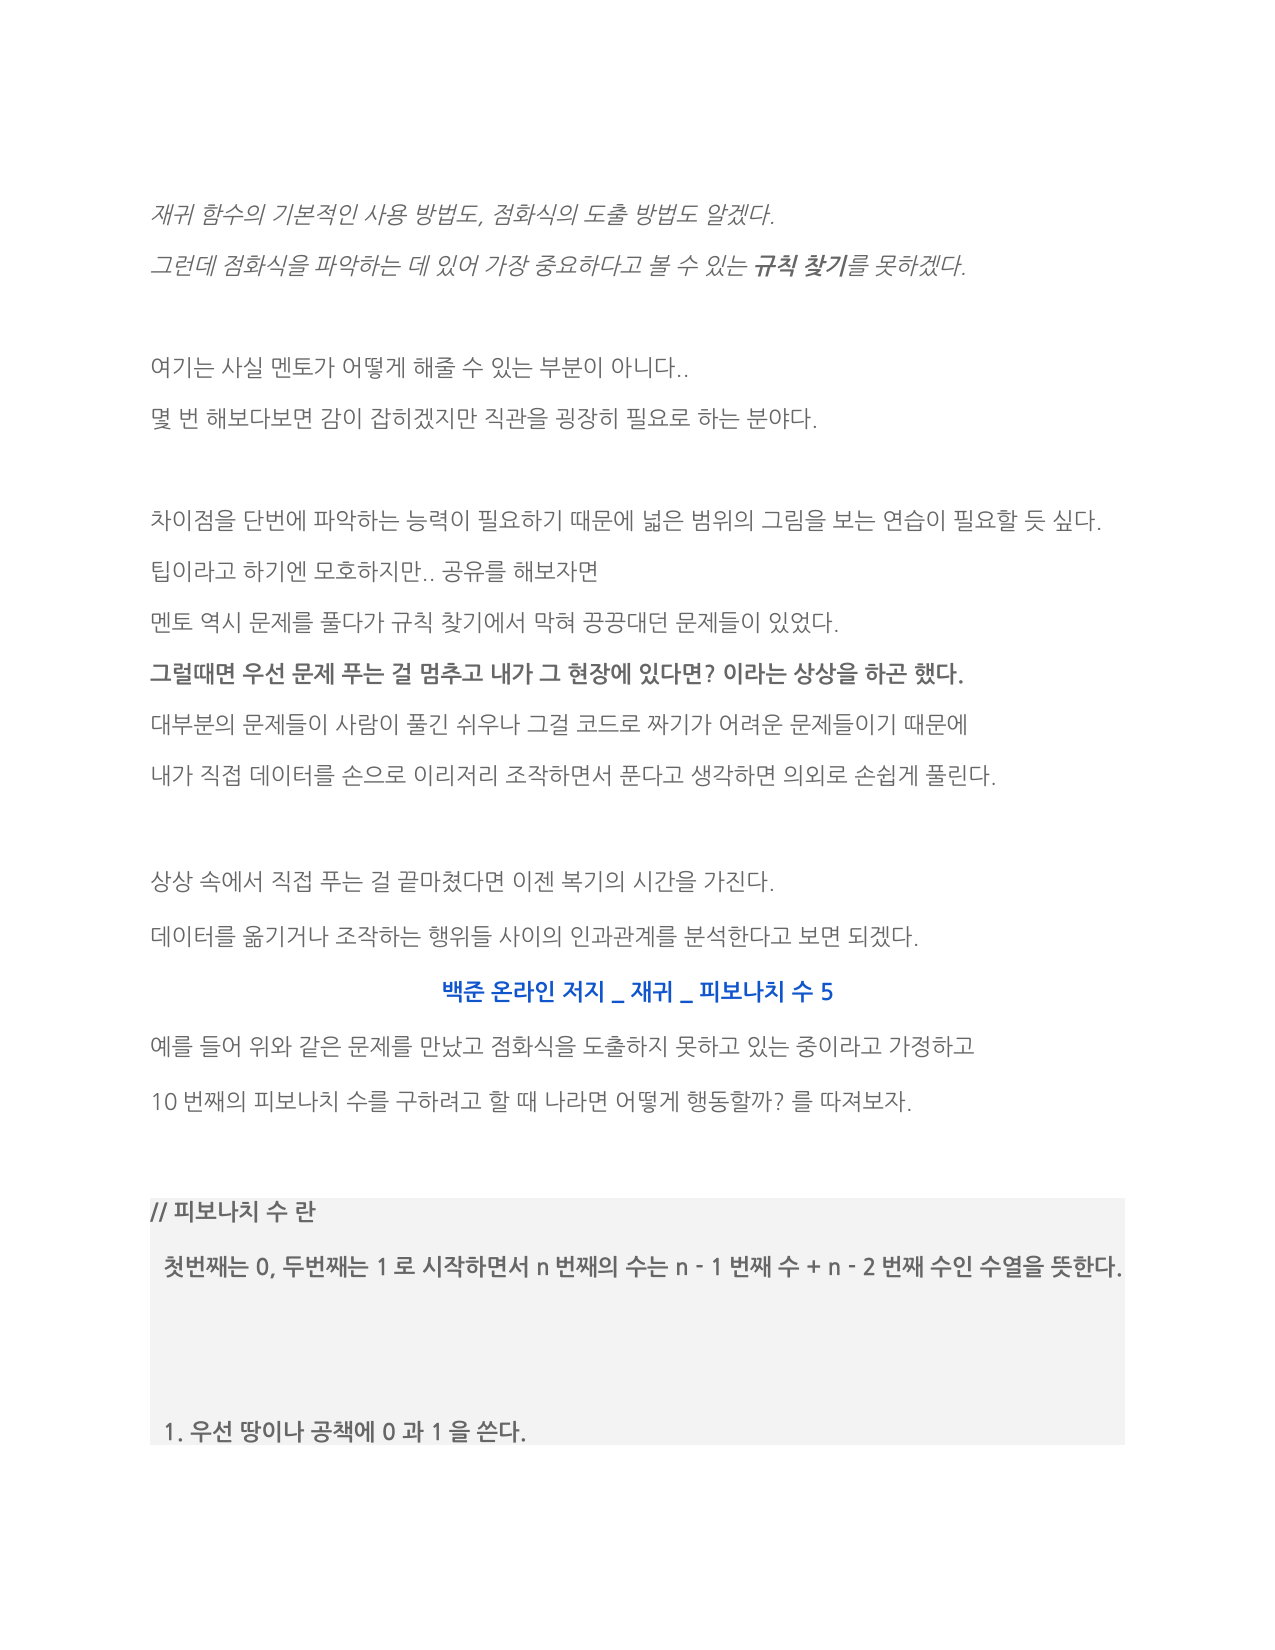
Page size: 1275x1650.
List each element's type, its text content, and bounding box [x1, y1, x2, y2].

text 대부분의 문제들이 사람이 풀긴 쉬우나 그걸 코드로 짜기가 어려운 문제들이기 때문에 [150, 711, 1125, 738]
text 몇 번 해보다보면 감이 잡히겠지만 직관을 굉장히 필요로 하는 분야다. [150, 405, 1125, 432]
text 데이터를 옮기거나 조작하는 행위들 사이의 인과관계를 분석한다고 보면 되겠다. [150, 923, 1125, 950]
text 여기는 사실 멘토가 어떻게 해줄 수 있는 부분이 아니다.. [150, 354, 1125, 381]
text 10번째의 피보나치 수를 구하려고 할 때 나라면 어떻게 행동할까? 를 따져보자. [150, 1088, 1125, 1115]
text 1. 우선 땅이나 공책에 0 과 1을 쓴다. [150, 1418, 1125, 1445]
text 차이점을 단번에 파악하는 능력이 필요하기 때문에 넓은 범위의 그림을 보는 연습이 필요할 듯 싶다. [150, 507, 1125, 534]
text 팁이라고 하기엔 모호하지만.. 공유를 해보자면 [150, 558, 1125, 585]
text // 피보나치 수 란 [150, 1198, 1125, 1225]
text 그런데 점화식을 파악하는 데 있어 가장 중요하다고 볼 수 있는 규칙 찾기를 못하겠다. [150, 252, 1125, 278]
text 내가 직접 데이터를 손으로 이리저리 조작하면서 푼다고 생각하면 의외로 손쉽게 풀린다. [150, 762, 1125, 789]
text 상상 속에서 직접 푸는 걸 끝마쳤다면 이젠 복기의 시간을 가진다. [150, 868, 1125, 895]
text 그럴때면 우선 문제 푸는 걸 멈추고 내가 그 현장에 있다면? 이라는 상상을 하곤 했다. [150, 660, 1125, 687]
text 멘토 역시 문제를 풀다가 규칙 찾기에서 막혀 끙끙대던 문제들이 있었다. [150, 609, 1125, 636]
text 백준 온라인 저지 _ 재귀 _ 피보나치 수 5 [150, 978, 1125, 1005]
text 예를 들어 위와 같은 문제를 만났고 점화식을 도출하지 못하고 있는 중이라고 가정하고 [150, 1033, 1125, 1060]
text 재귀 함수의 기본적인 사용 방법도, 점화식의 도출 방법도 알겠다. [150, 201, 1125, 227]
text 첫번째는 0, 두번째는 1로 시작하면서 n번째의 수는 n - 1번째 수 + n - 2번째 수인 수열을 뜻한다. [150, 1253, 1125, 1280]
